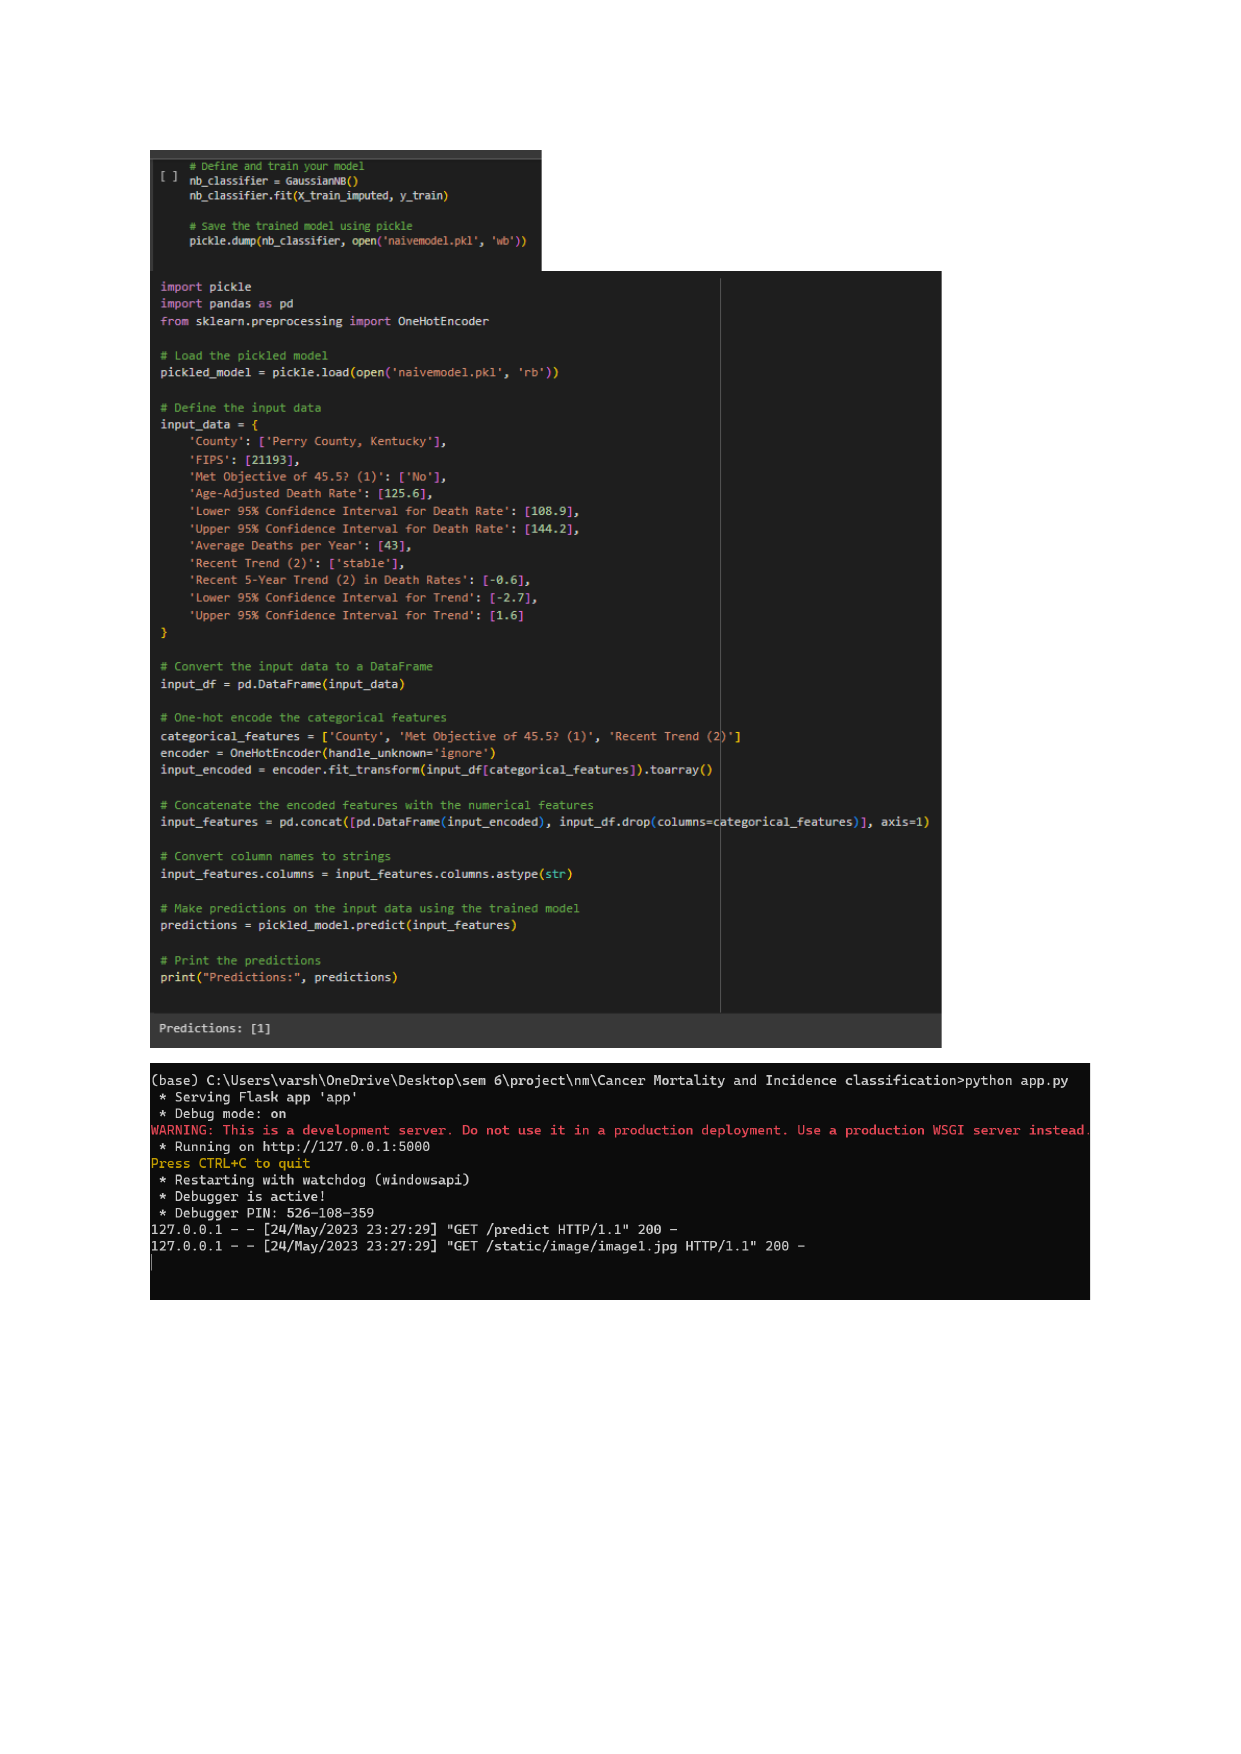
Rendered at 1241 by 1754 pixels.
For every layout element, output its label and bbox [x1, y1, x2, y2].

picture [150, 1063, 1091, 1300]
picture [150, 150, 942, 1048]
